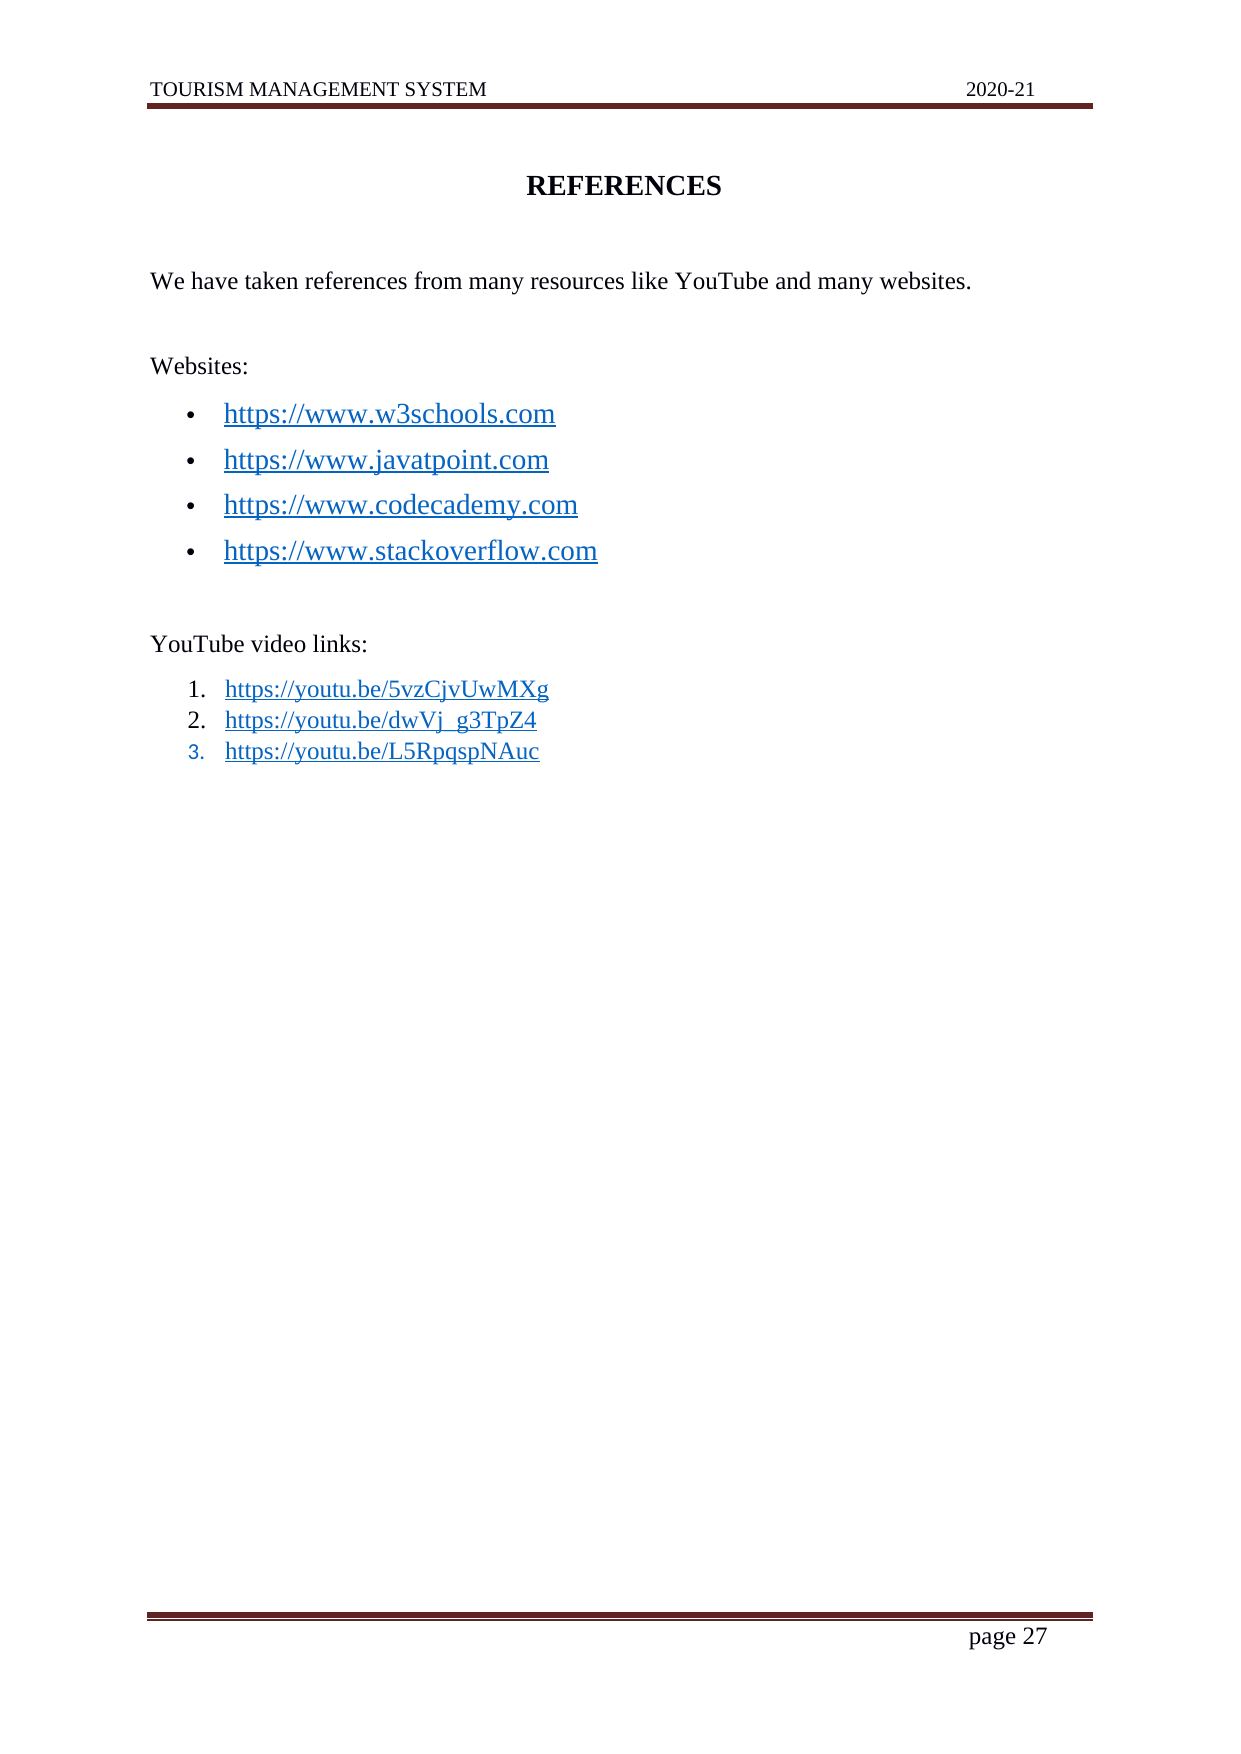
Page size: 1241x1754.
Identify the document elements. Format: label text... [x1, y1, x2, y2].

list https://www.w3schools.com [186, 396, 1098, 430]
text Websites: [150, 351, 1092, 380]
list https://youtu.be/dwVj_g3TpZ4 [187, 705, 1098, 734]
list https://youtu.be/5vzCjvUwMXg [187, 674, 1098, 703]
list https://www.javatpoint.com [186, 442, 1098, 475]
text We have taken references from many resources like YouTube and many websites. [150, 266, 1092, 295]
text YouTube video links: [150, 629, 1092, 657]
list https://youtu.be/L5RpqspNAuc [187, 736, 1098, 765]
list https://www.codecademy.com [186, 487, 1098, 521]
text REFERENCES [150, 168, 1098, 201]
list https://www.stackoverflow.com [186, 533, 1098, 566]
